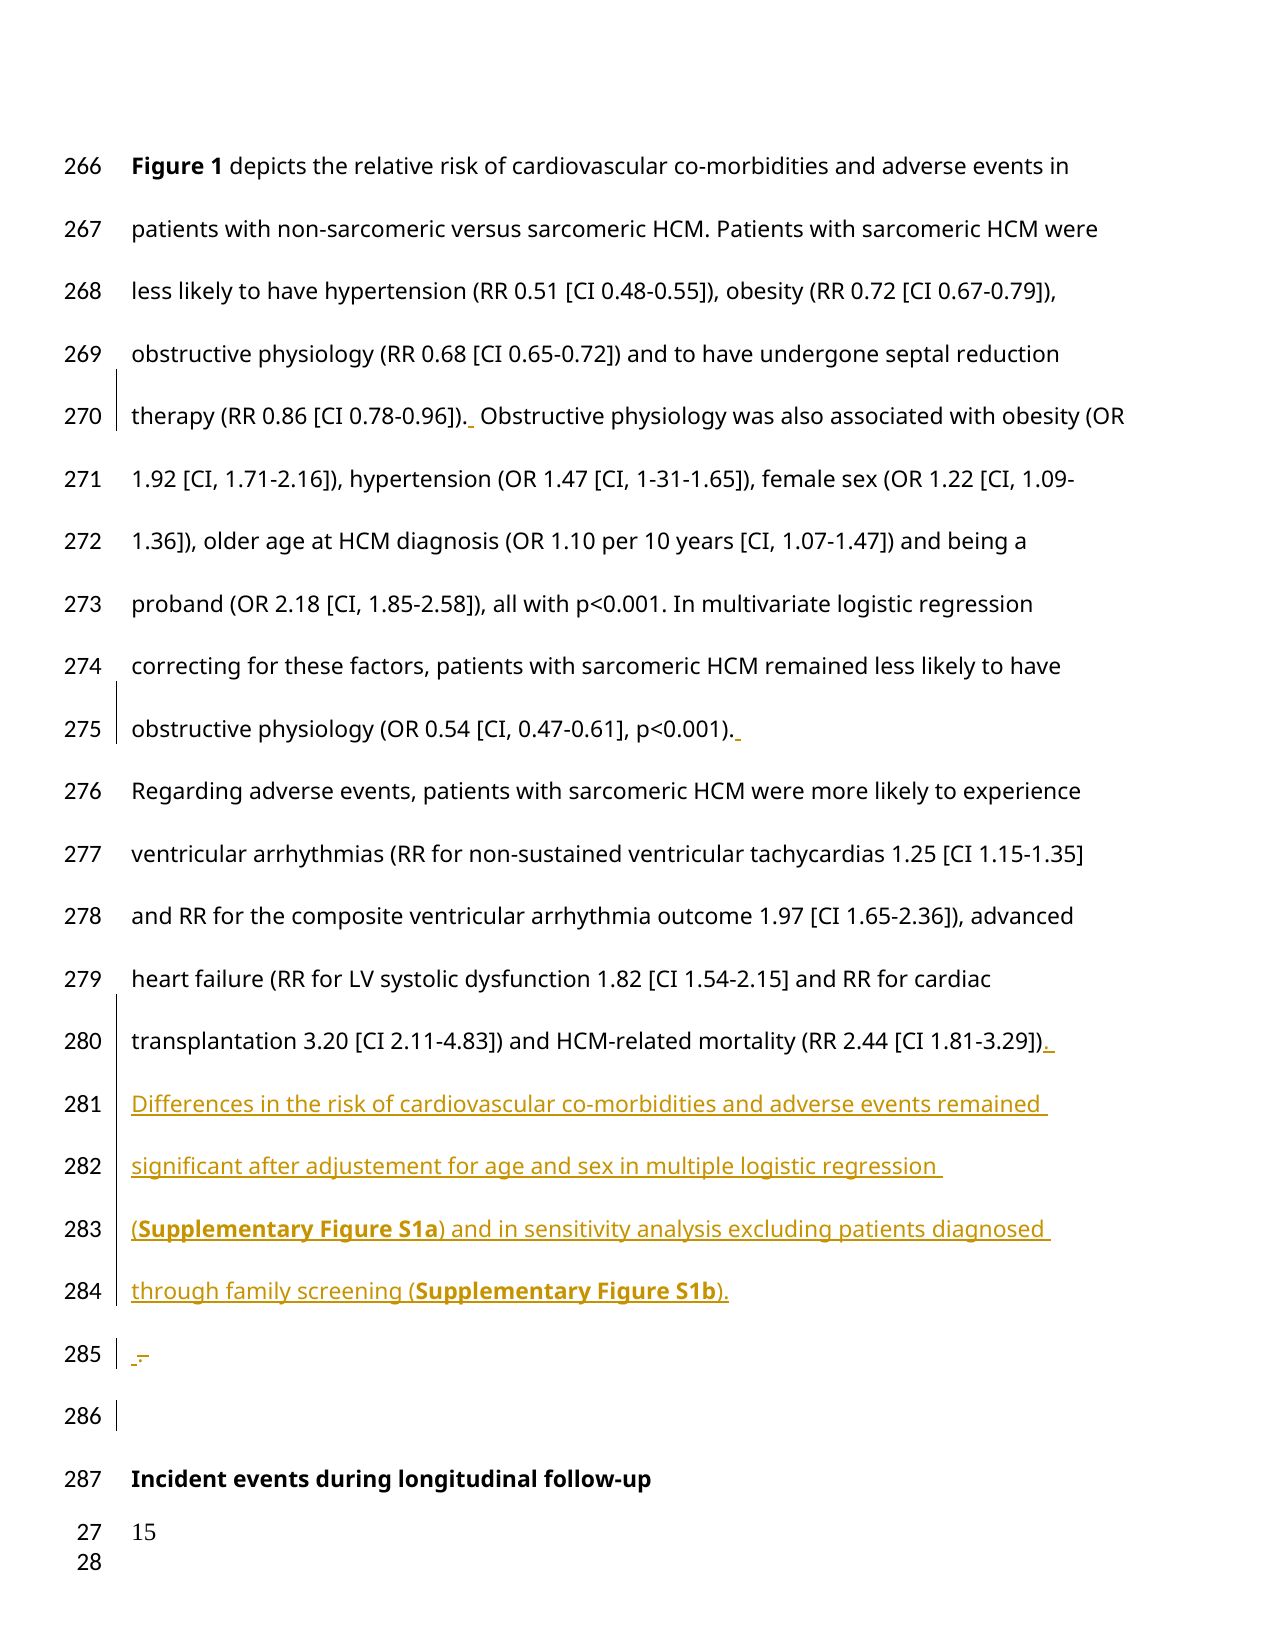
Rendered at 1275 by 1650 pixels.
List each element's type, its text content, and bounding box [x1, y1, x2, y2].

text Incident events during longitudinal follow-up [131, 1462, 1125, 1494]
text Regarding adverse events, patients with sarcomeric HCM were more likely to experience ventricular arrhythmias (RR for non-sustained ventricular tachycardias 1.25 [CI 1.15-1.35] and RR for the composite ventricular arrhythmia outcome 1.97 [CI 1.65-2.36]), advanced heart failure (RR for LV systolic dysfunction 1.82 [CI 1.54-2.15] and RR for cardiac transplantation 3.20 [CI 2.11-4.83]) and HCM-related mortality (RR 2.44 [CI 1.81-3.29]) [131, 775, 1125, 1306]
text Figure 1 depicts the relative risk of cardiovascular co-morbidities and adverse events in patients with non-sarcomeric versus sarcomeric HCM. Patients with sarcomeric HCM were less likely to have hypertension (RR 0.51 [CI 0.48-0.55]), obesity (RR 0.72 [CI 0.67-0.79]), obstructive physiology (RR 0.68 [CI 0.65-0.72]) and to have undergone septal reduction therapy (RR 0.86 [CI 0.78-0.96]). Obstructive physiology was also associated with obesity (OR 1.92 [CI, 1.71-2.16]), hypertension (OR 1.47 [CI, 1-31-1.65]), female sex (OR 1.22 [CI, 1.09-1.36]), older age at HCM diagnosis (OR 1.10 per 10 years [CI, 1.07-1.47]) and being a proband (OR 2.18 [CI, 1.85-2.58]), all with p<0.001. In multivariate logistic regression correcting for these factors, patients with sarcomeric HCM remained less likely to have obstructive physiology (OR 0.54 [CI, 0.47-0.61], p<0.001). [131, 150, 1125, 744]
